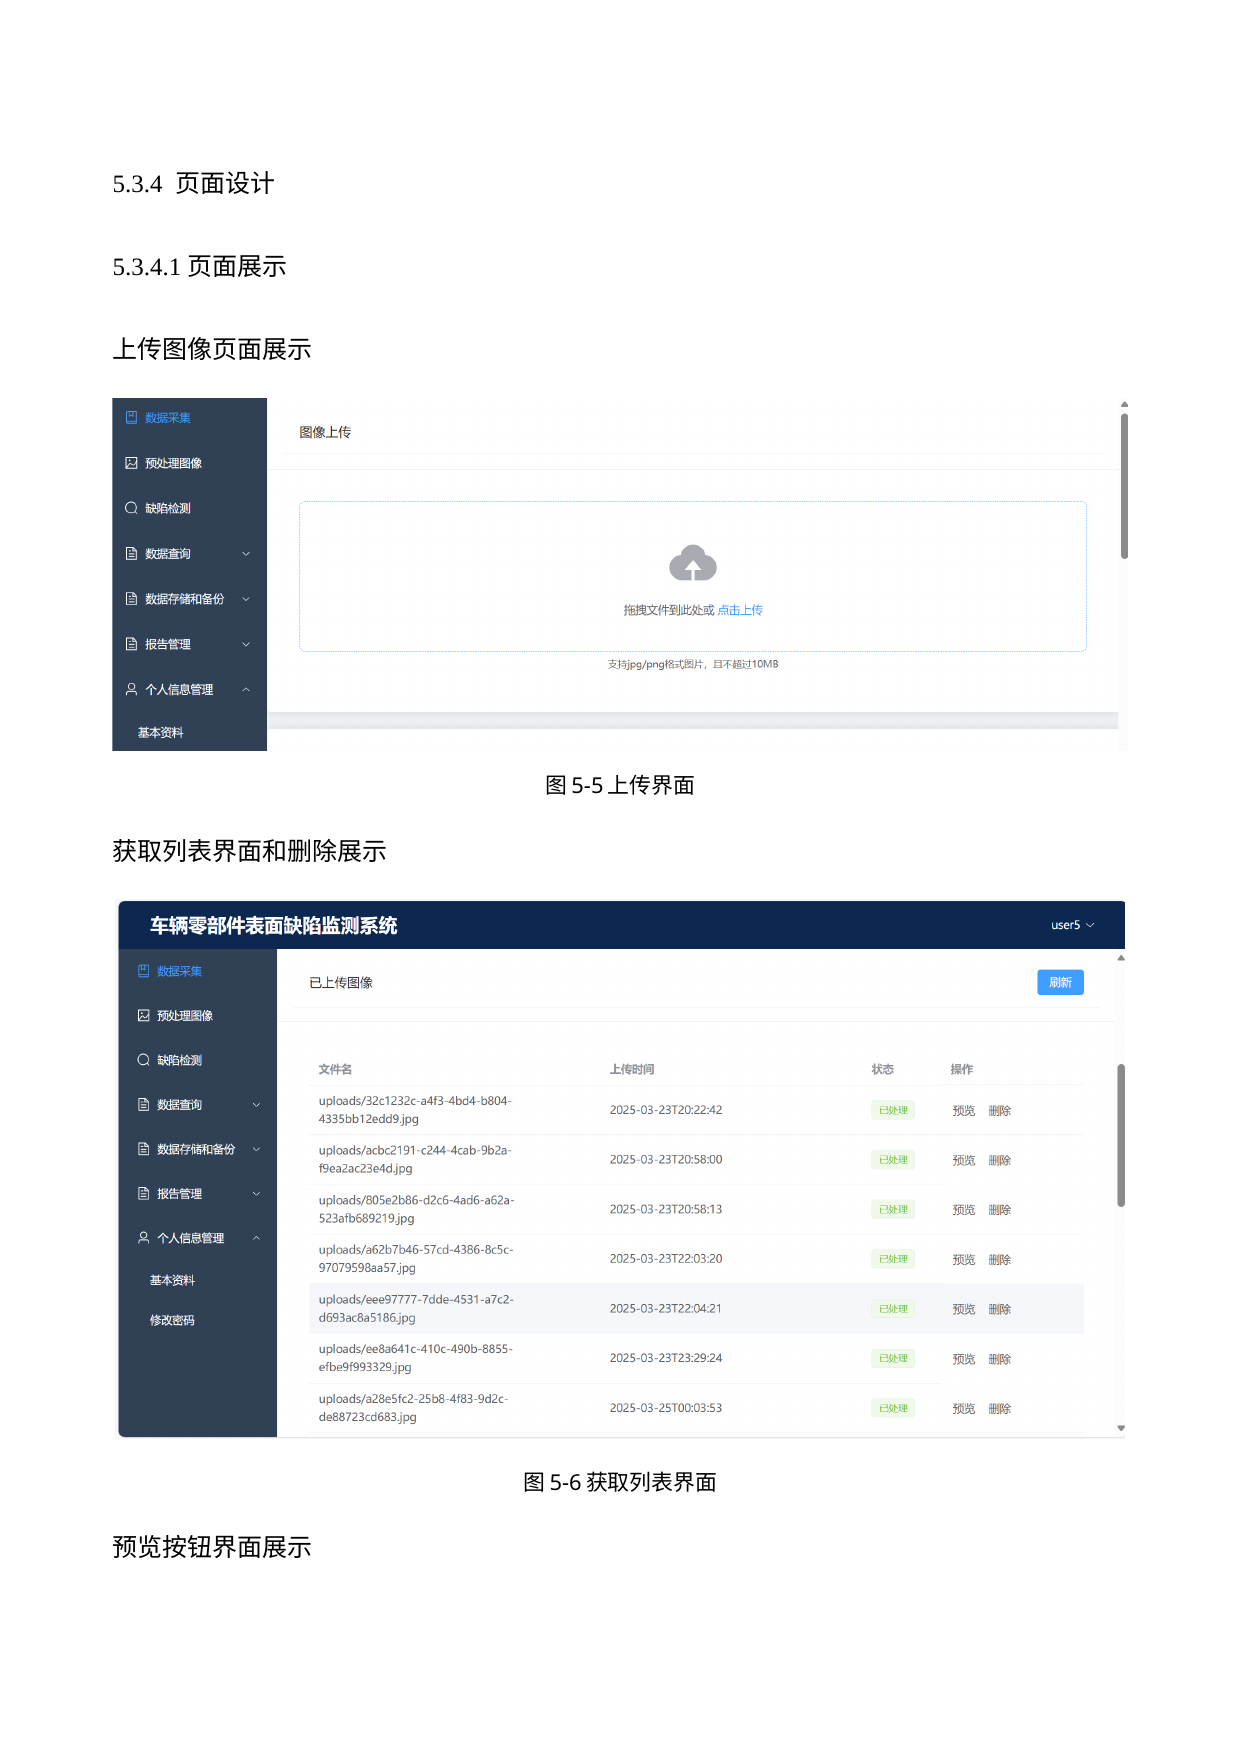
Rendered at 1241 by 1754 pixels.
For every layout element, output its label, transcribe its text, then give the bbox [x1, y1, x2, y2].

text 上传图像页面展示 [112, 315, 1128, 380]
text 图5-5上传界面 [112, 768, 1128, 801]
subtitle 5.3.4 页面设计 [112, 149, 1128, 214]
text 5.3.4.1 页面展示 [112, 232, 1128, 297]
text 图5-6获取列表界面 [112, 1465, 1128, 1497]
text 预览按钮界面展示 [112, 1513, 1128, 1578]
picture [115, 899, 1125, 1439]
picture [112, 398, 1128, 751]
text 获取列表界面和删除展示 [112, 817, 1128, 882]
